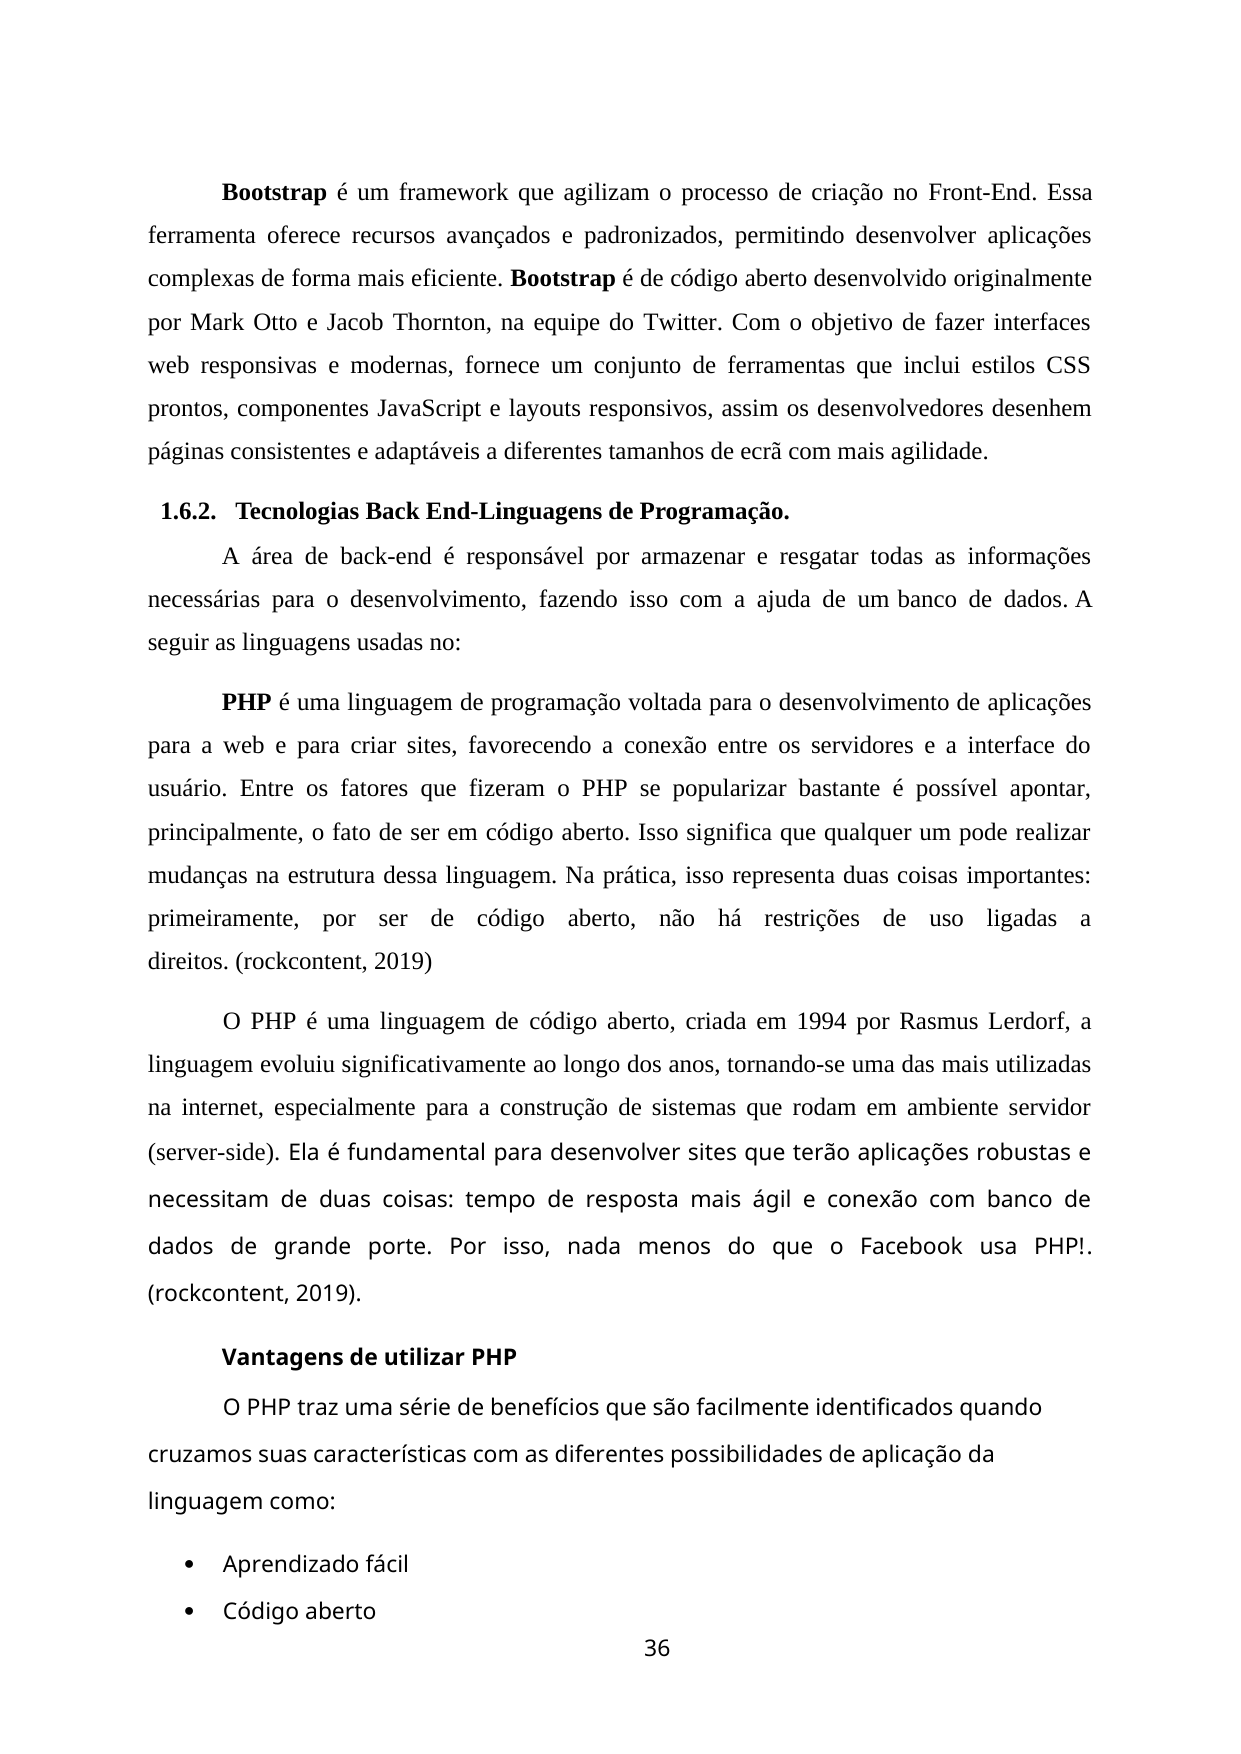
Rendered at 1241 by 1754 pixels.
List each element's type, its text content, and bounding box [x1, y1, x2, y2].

text Vantagens de utilizar PHP [148, 1341, 1092, 1372]
text A área de back-end é responsável por armazenar e resgatar todas as informações necessárias para o desenvolvimento, fazendo isso com a ajuda de um banco de dados. A seguir as linguagens usadas no: [148, 541, 1092, 656]
text PHP é uma linguagem de programação voltada para o desenvolvimento de aplicações para a web e para criar sites, favorecendo a conexão entre os servidores e a interface do usuário. Entre os fatores que fizeram o PHP se popularizar bastante é possível apontar, principalmente, o fato de ser em código aberto. Isso significa que qualquer um pode realizar mudanças na estrutura dessa linguagem. Na prática, isso representa duas coisas importantes: primeiramente, por ser de código aberto, não há restrições de uso ligadas a direitos. [148, 687, 1092, 975]
text Bootstrap é um framework que agilizam o processo de criação no Front-End. Essa ferramenta oferece recursos avançados e padronizados, permitindo desenvolver aplicações complexas de forma mais eficiente. Bootstrap é de código aberto desenvolvido originalmente por Mark Otto e Jacob Thornton, na equipe do Twitter. Com o objetivo de fazer interfaces web responsivas e modernas, fornece um conjunto de ferramentas que inclui estilos CSS prontos, componentes JavaScript e layouts responsivos, assim os desenvolvedores desenhem páginas consistentes e adaptáveis a diferentes tamanhos de ecrã com mais agilidade. [148, 177, 1092, 465]
subtitle Tecnologias Back End-Linguagens de Programação. [160, 496, 1092, 524]
list Código aberto [185, 1595, 1092, 1626]
text O PHP é uma linguagem de código aberto, criada em 1994 por Rasmus Lerdorf, a linguagem evoluiu significativamente ao longo dos anos, tornando-se uma das mais utilizadas na internet, especialmente para a construção de sistemas que rodam em ambiente servidor (server-side). Ela é fundamental para desenvolver sites que terão aplicações robustas e necessitam de duas coisas: tempo de resposta mais ágil e conexão com banco de dados de grande porte. Por isso, nada menos do que o Facebook usa PHP!. . [148, 1006, 1092, 1308]
text O PHP traz uma série de benefícios que são facilmente identificados quando cruzamos suas características com as diferentes possibilidades de aplicação da linguagem como: [148, 1391, 1092, 1516]
list Aprendizado fácil [185, 1548, 1092, 1579]
